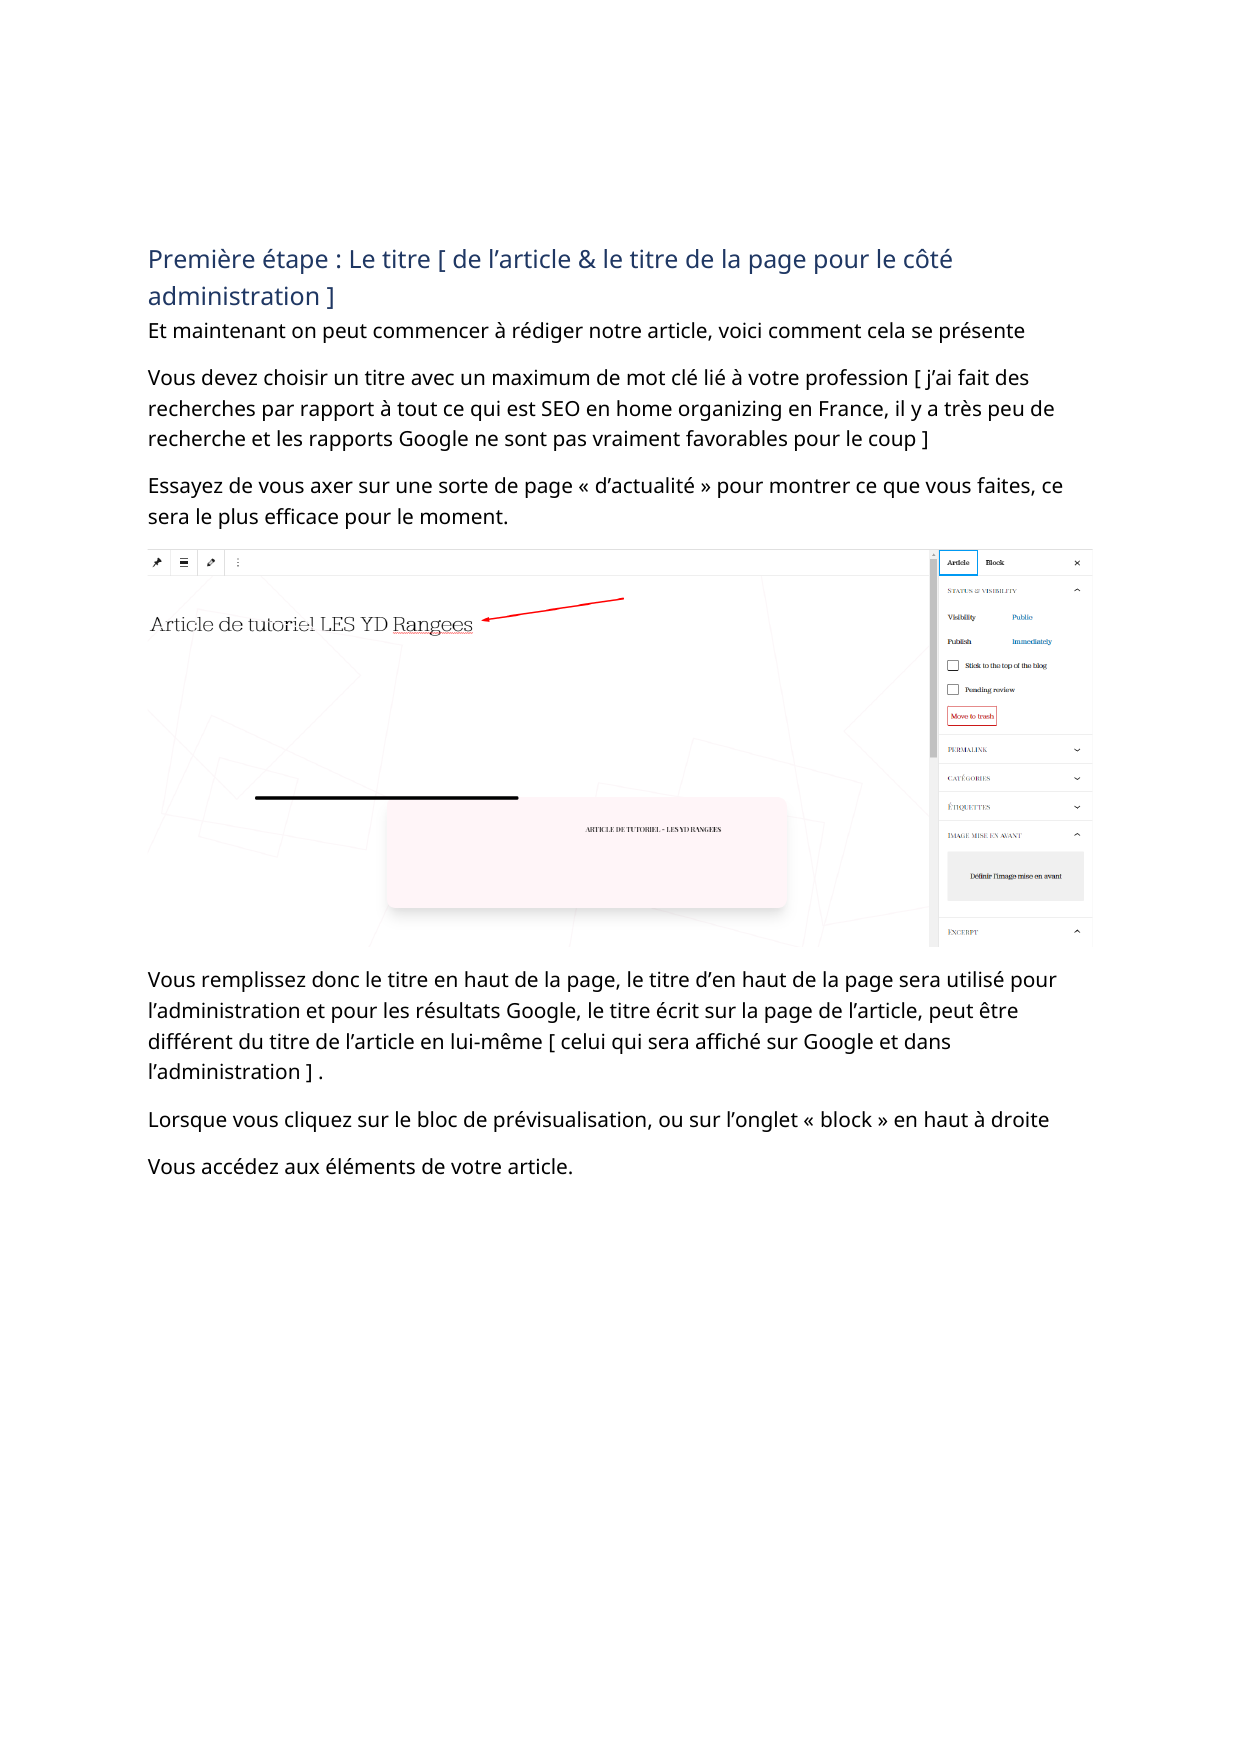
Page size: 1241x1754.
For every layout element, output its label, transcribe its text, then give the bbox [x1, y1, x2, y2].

text Essayez de vous axer sur une sorte de page « d’actualité » pour montrer ce que vous faites, ce sera le plus efficace pour le moment. [148, 472, 1093, 531]
text Vous devez choisir un titre avec un maximum de mot clé lié à votre profession [ j’ai fait des recherches par rapport à tout ce qui est SEO en home organizing en France, il y a très peu de recherche et les rapports Google ne sont pas vraiment favorables pour le coup ] [148, 363, 1093, 453]
text Vous accédez aux éléments de votre article. [148, 1152, 1093, 1181]
text Vous remplissez donc le titre en haut de la page, le titre d’en haut de la page sera utilisé pour l’administration et pour les résultats Google, le titre écrit sur la page de l’article, peut être différent du titre de l’article en lui-même [ celui qui sera affiché sur Google et dans l’administration ] . [148, 966, 1093, 1086]
text Lorsque vous cliquez sur le bloc de prévisualisation, ou sur l’onglet « block » en haut à droite [148, 1105, 1093, 1133]
picture [147, 549, 1093, 947]
text Et maintenant on peut commencer à rédiger notre article, voici comment cela se présente [148, 316, 1093, 344]
subtitle Première étape : Le titre [ de l’article & le titre de la page pour le côté administration ] [148, 242, 1093, 313]
